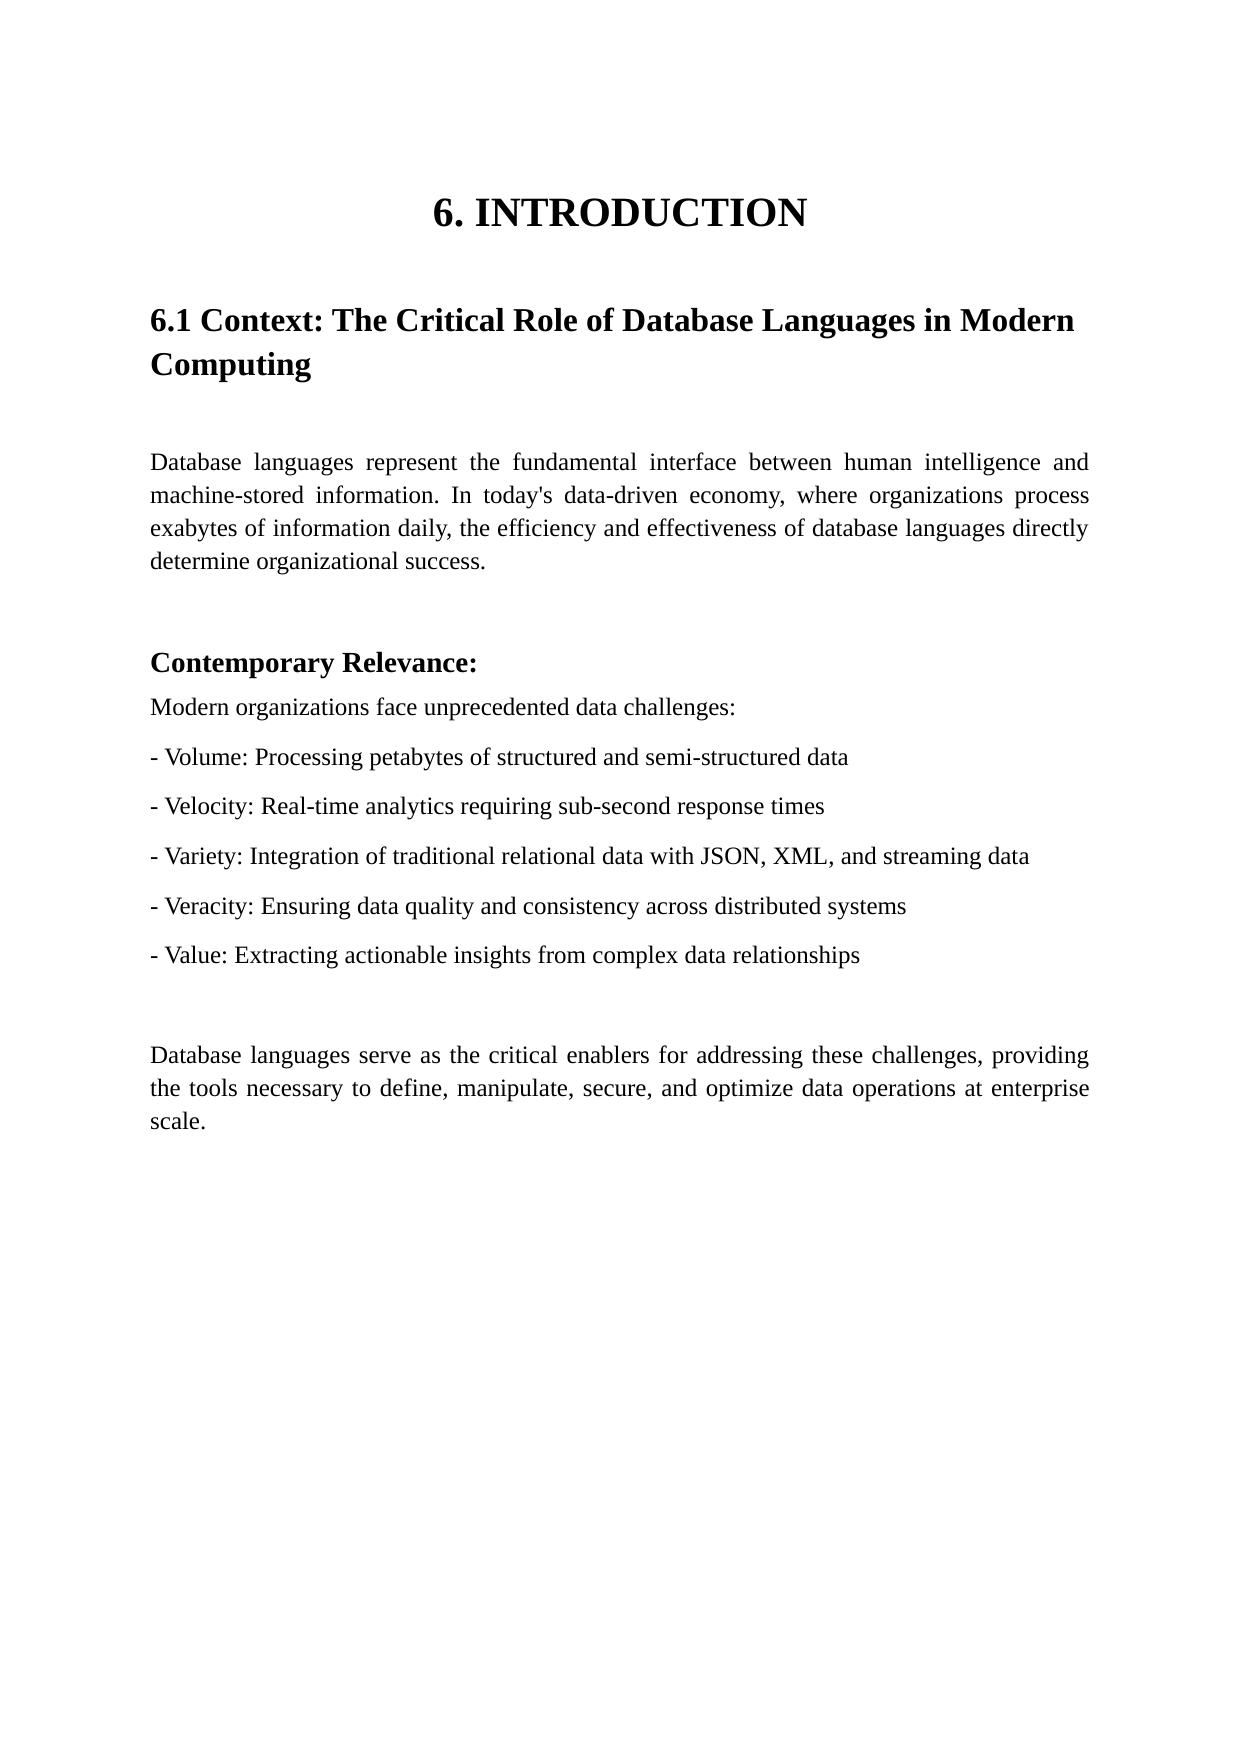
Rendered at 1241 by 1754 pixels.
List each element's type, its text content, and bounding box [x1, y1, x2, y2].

text - Variety: Integration of traditional relational data with JSON, XML, and streaming data [150, 841, 1090, 870]
text - Volume: Processing petabytes of structured and semi-structured data [150, 742, 1090, 771]
text - Veracity: Ensuring data quality and consistency across distributed systems [150, 891, 1090, 919]
text Database languages represent the fundamental interface between human intelligence and machine-stored information. In today's data-driven economy, where organizations process exabytes of information daily, the efficiency and effectiveness of database languages directly determine organizational success. [150, 447, 1090, 574]
subtitle 6. INTRODUCTION [150, 187, 1090, 235]
text - Velocity: Real-time analytics requiring sub-second response times [150, 791, 1090, 820]
subtitle Contemporary Relevance: [150, 645, 1090, 679]
text Database languages serve as the critical enablers for addressing these challenges, providing the tools necessary to define, manipulate, secure, and optimize data operations at enterprise scale. [150, 1040, 1090, 1135]
text - Value: Extracting actionable insights from complex data relationships [150, 941, 1090, 969]
text Modern organizations face unprecedented data challenges: [150, 692, 1090, 721]
subtitle 6.1 Context: The Critical Role of Database Languages in Modern Computing [150, 301, 1090, 383]
